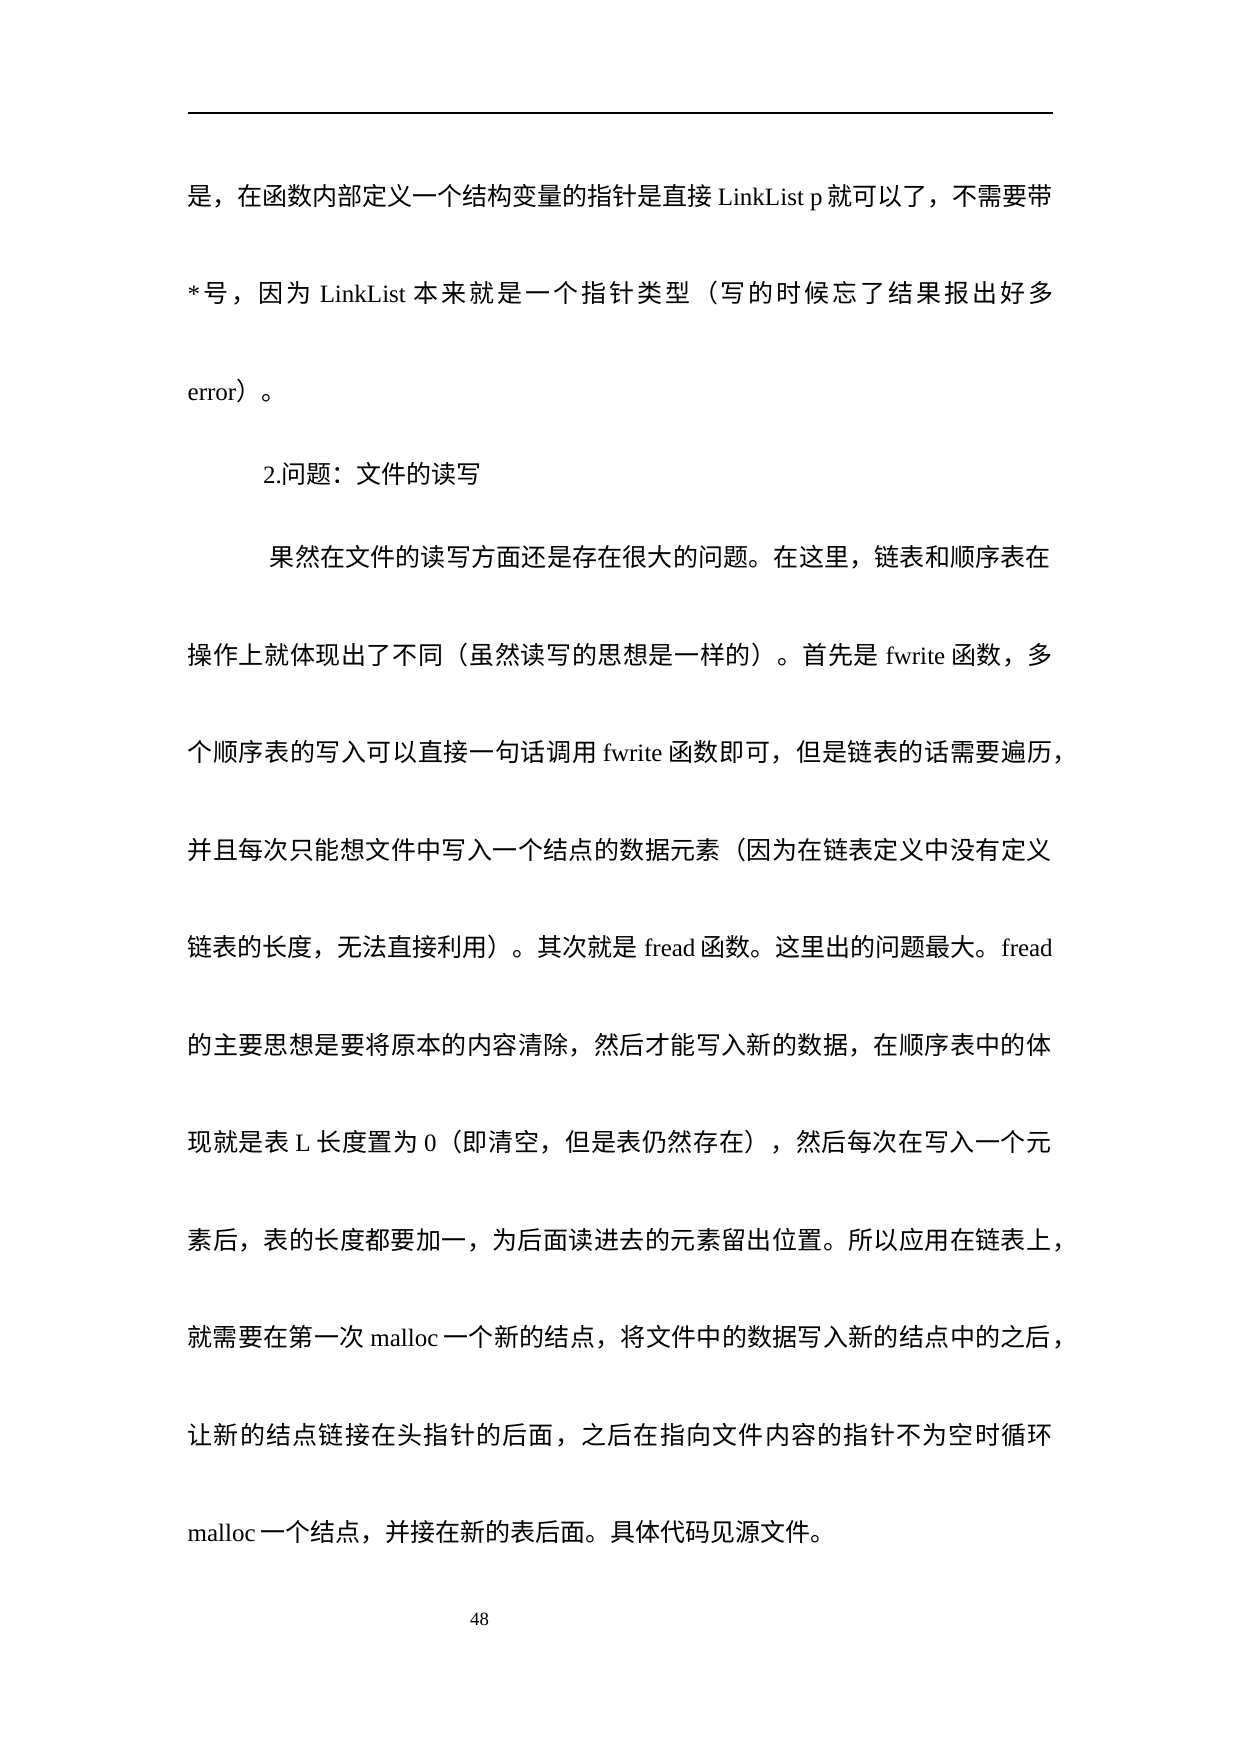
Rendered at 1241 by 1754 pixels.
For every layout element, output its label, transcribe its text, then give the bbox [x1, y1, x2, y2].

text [187, 162, 1053, 422]
text 2.问题：文件的读写 [187, 440, 1053, 505]
text 果然在文件的读写方面还是存在很大的问题。在这里，链表和顺序表在操作上就体现出了不同（虽然读写的思想是一样的）。首先是fwrite函数，多个顺序表的写入可以直接一句话调用fwrite函数即可，但是链表的话需要遍历，并且每次只能想文件中写入一个结点的数据元素（因为在链表定义中没有定义链表的长度，无法直接利用）。其次就是fread函数。这里出的问题最大。fread的主要思想是要将原本的内容清除，然后才能写入新的数据，在顺序表中的体现就是表L长度置为0（即清空，但是表仍然存在），然后每次在写入一个元素后，表的长度都要加一，为后面读进去的元素留出位置。所以应用在链表上，就需要在第一次malloc一个新的结点，将文件中的数据写入新的结点中的之后，让新的结点链接在头指针的后面，之后在指向文件内容的指针不为空时循环malloc一个结点，并接在新的表后面。具体代码见源文件。 [187, 523, 1053, 1563]
